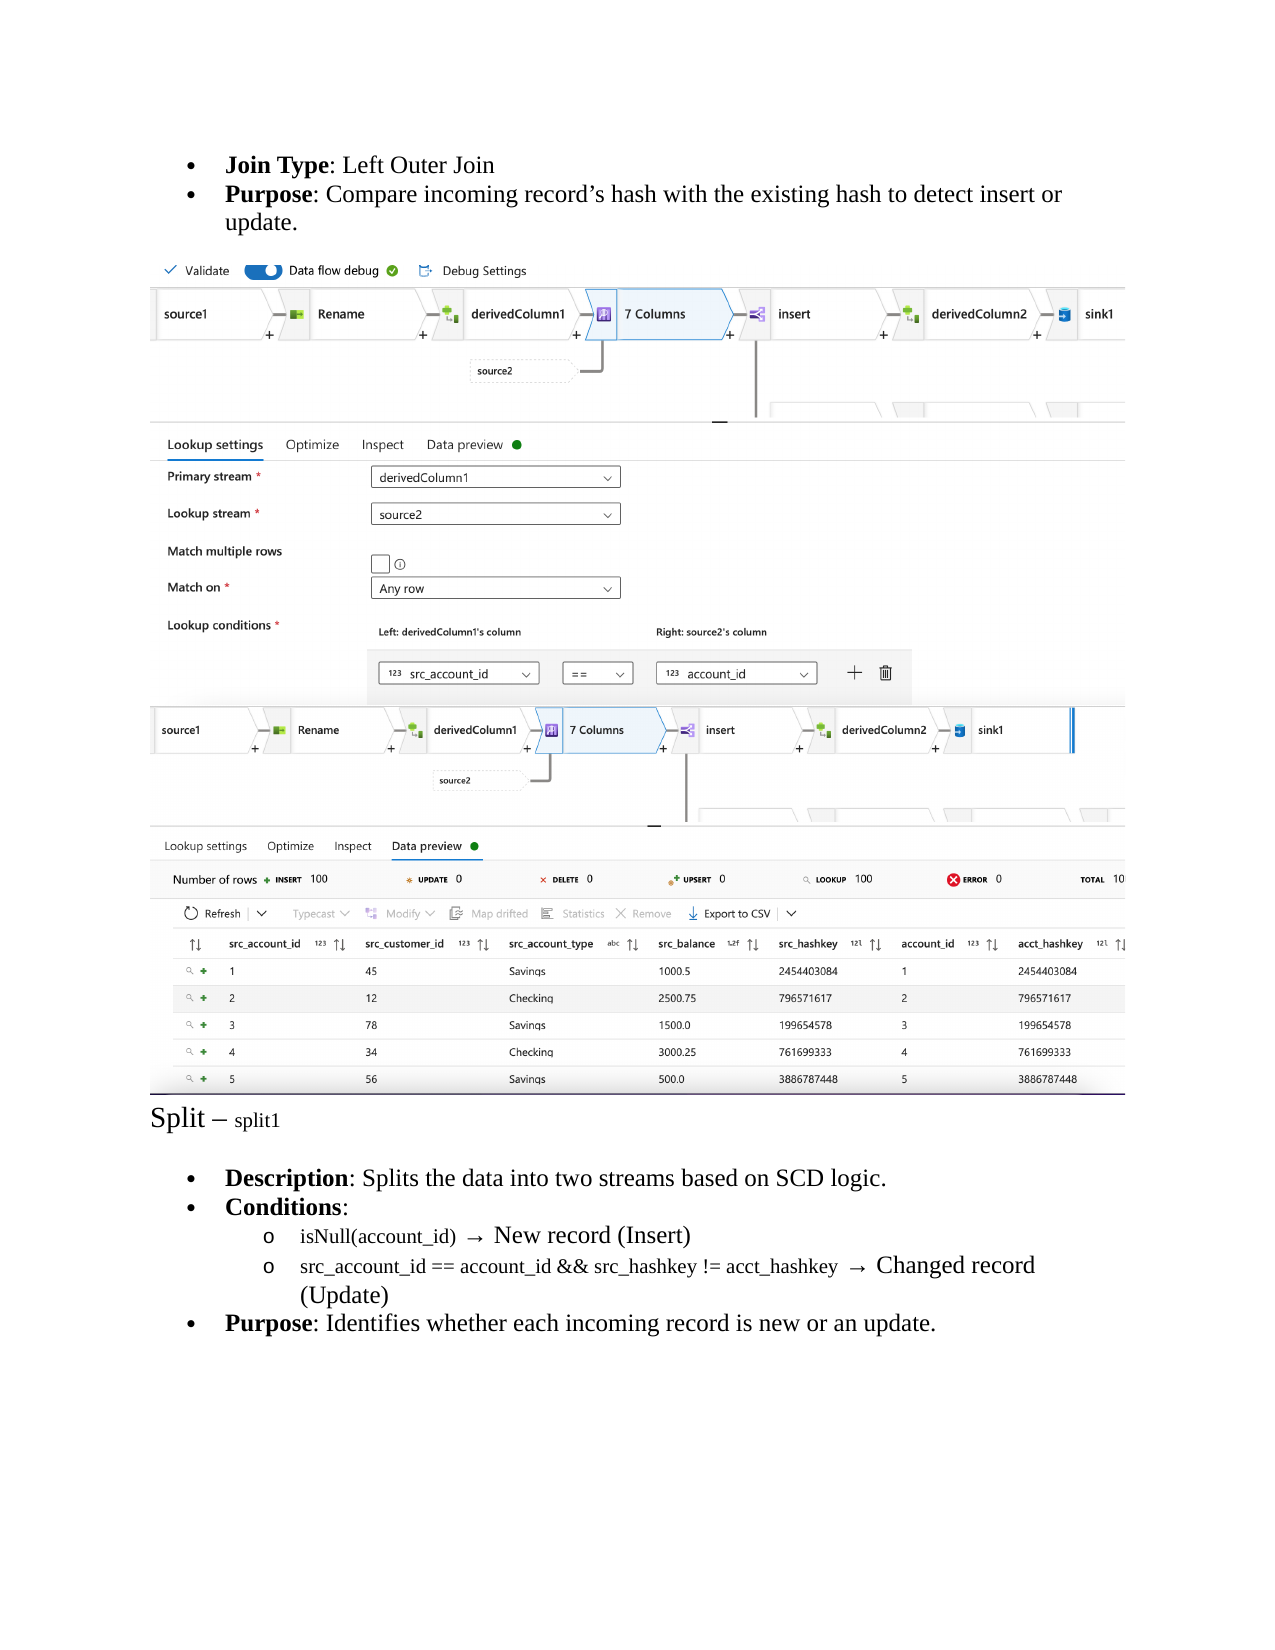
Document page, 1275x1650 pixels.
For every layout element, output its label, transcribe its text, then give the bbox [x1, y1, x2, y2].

list isNull(account_id) → New record (Insert) [262, 1221, 1125, 1250]
list Description: Splits the data into two streams based on SCD logic. [187, 1163, 1125, 1192]
subtitle Split – split1 [150, 1095, 1125, 1134]
list Purpose: Identifies whether each incoming record is new or an update. [187, 1308, 1125, 1337]
list Purpose: Compare incoming record’s hash with the existing hash to detect insert or update. [187, 179, 1125, 236]
list Join Type: Left Outer Join [187, 150, 1125, 179]
list src_account_id == account_id && src_hashkey != acct_hashkey → Changed record (Update) [262, 1250, 1125, 1308]
picture [150, 265, 1125, 1095]
list Conditions: [187, 1192, 1125, 1221]
